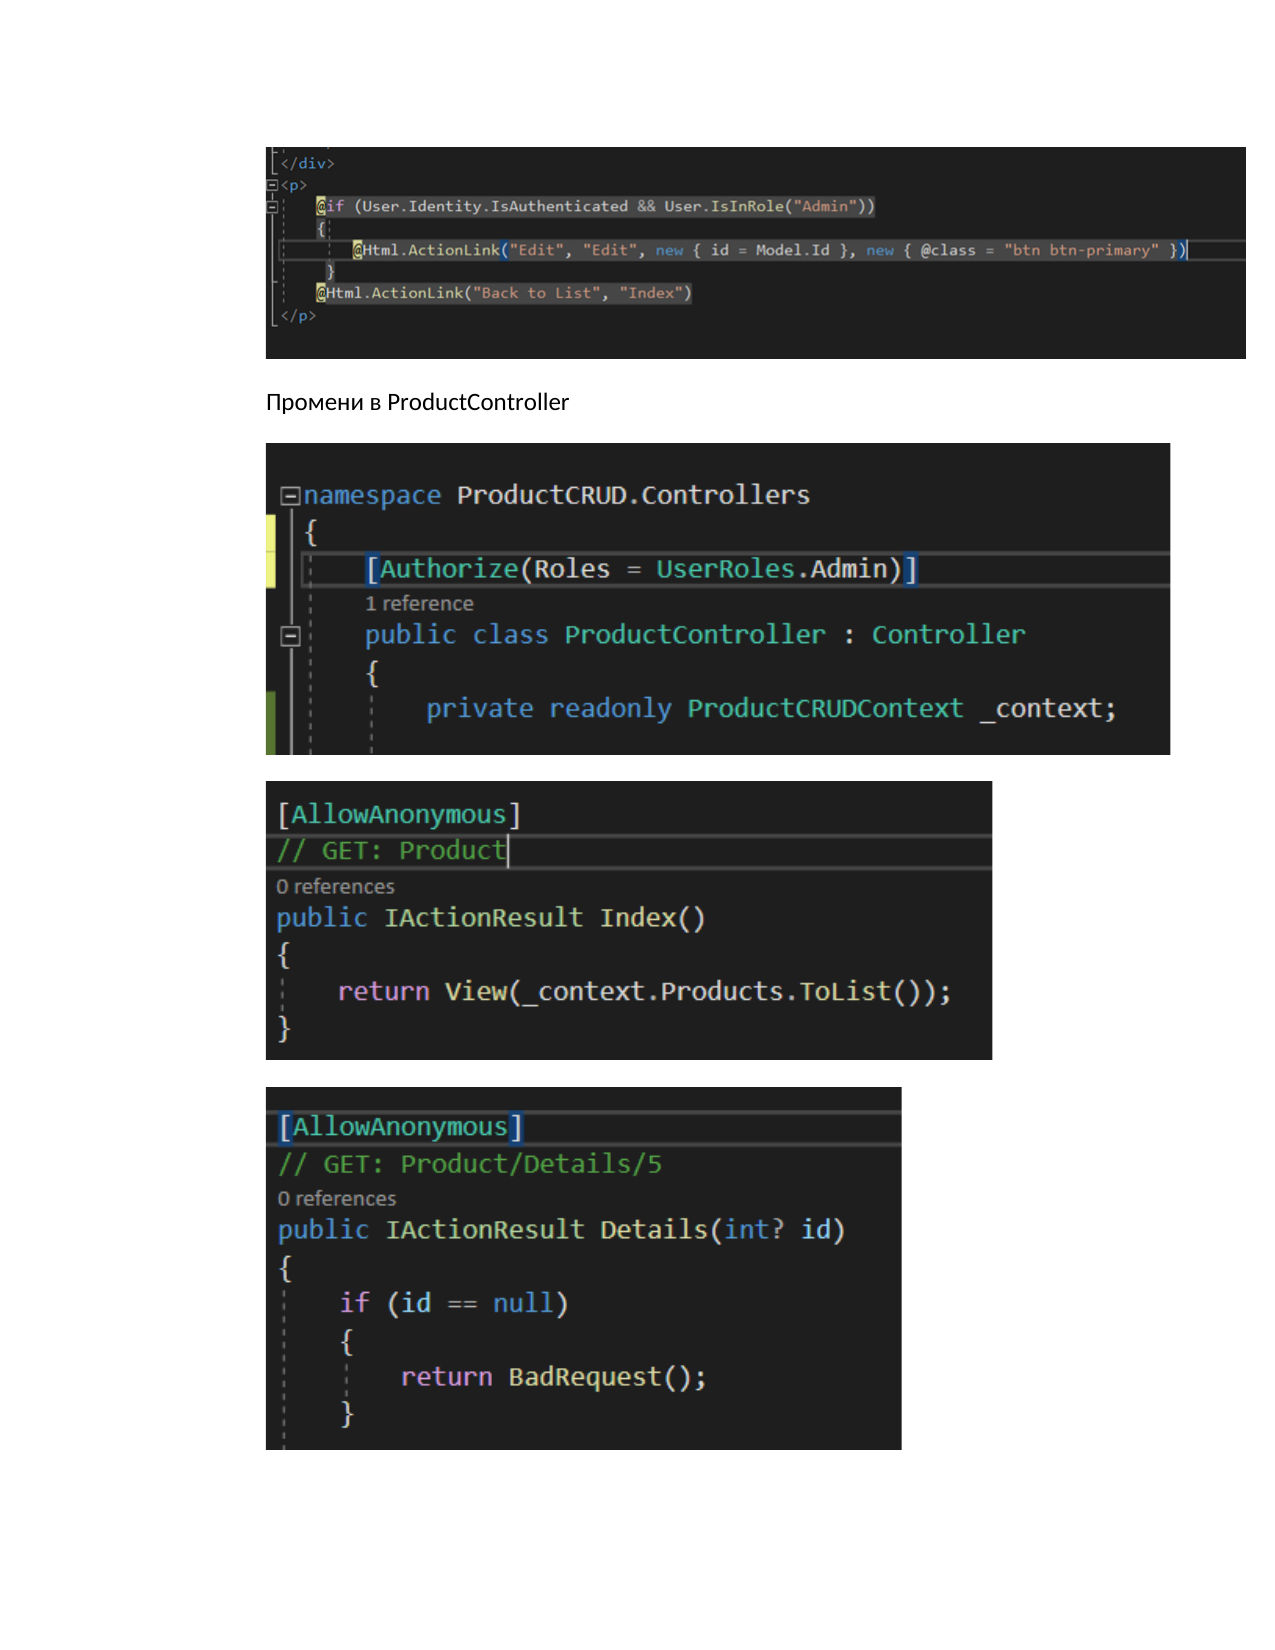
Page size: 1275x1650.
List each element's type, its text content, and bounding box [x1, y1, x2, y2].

picture [265, 147, 1246, 359]
picture [265, 1087, 902, 1450]
picture [265, 781, 993, 1060]
list Промени в ProductController [266, 386, 1127, 416]
picture [265, 443, 1171, 755]
